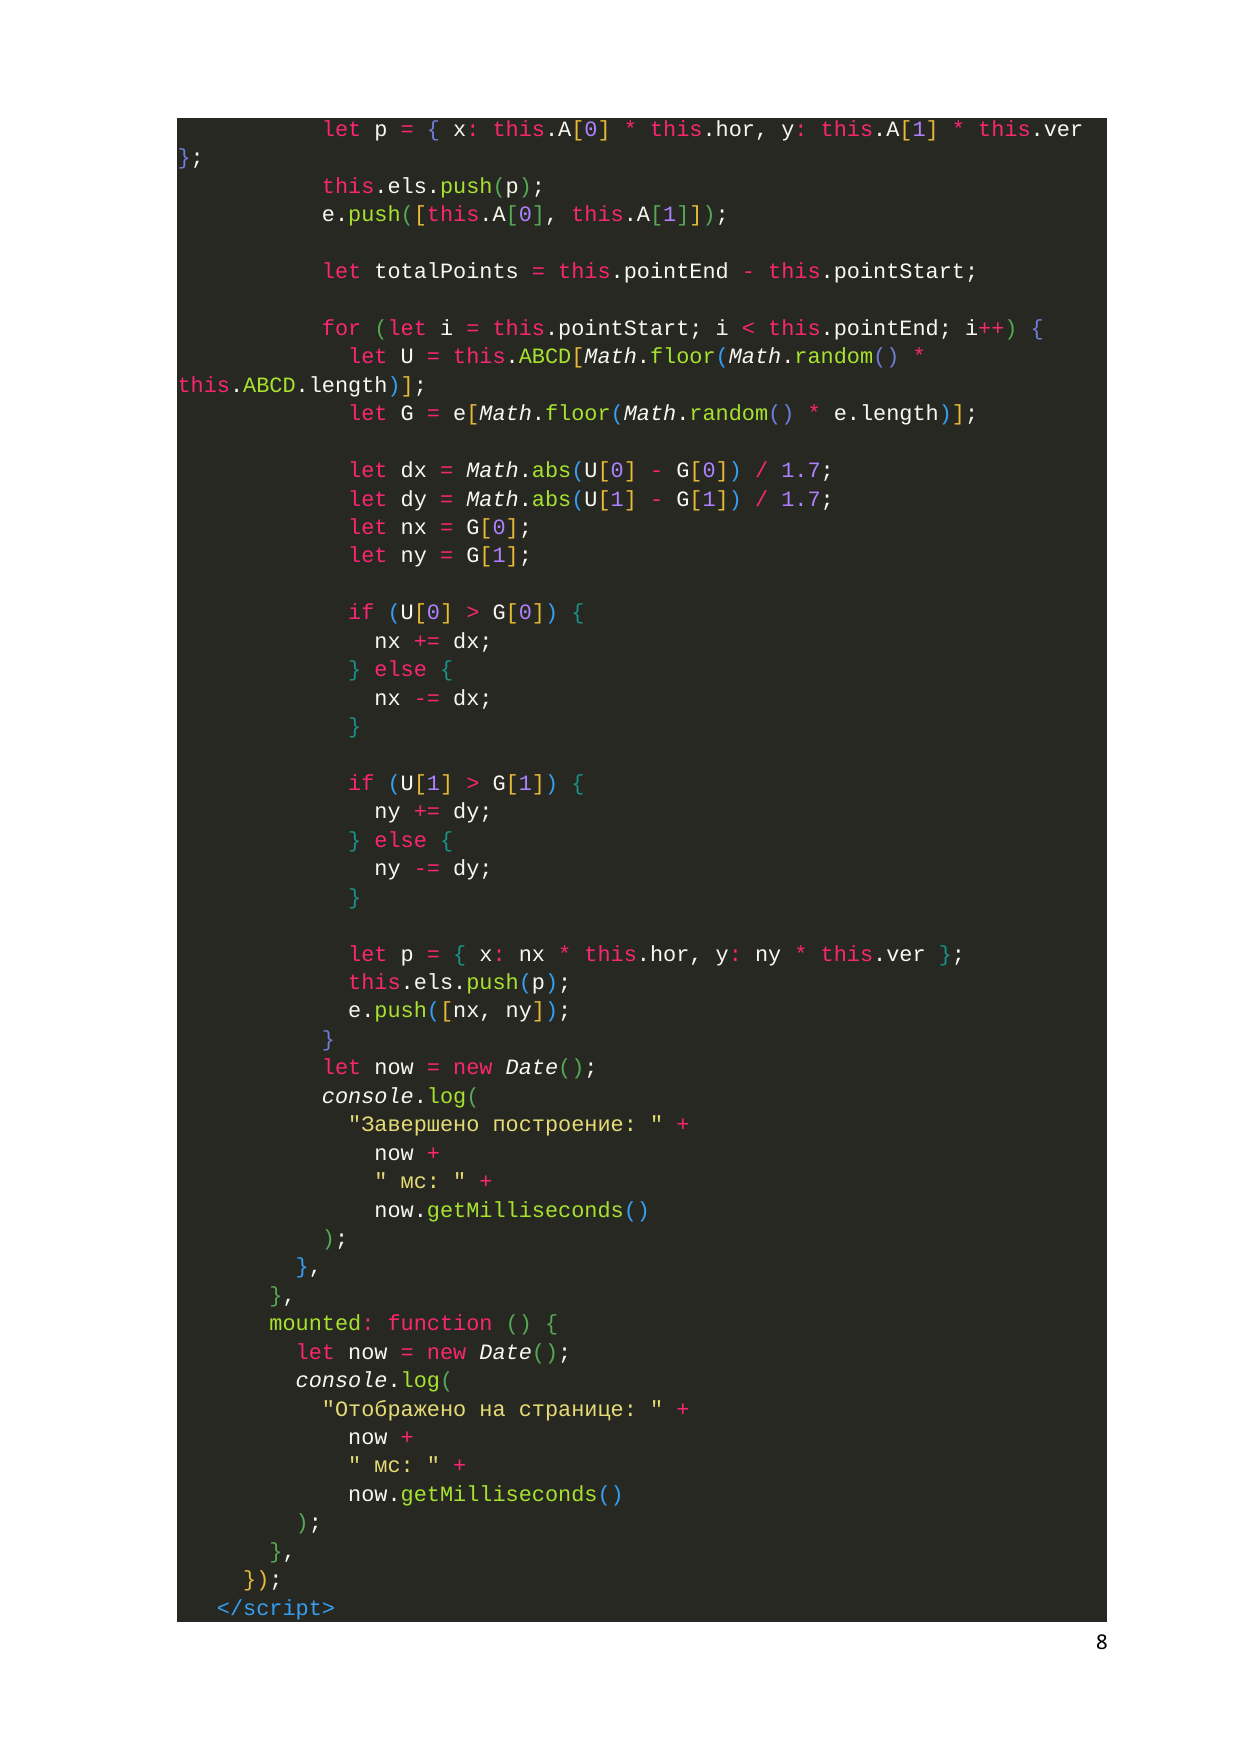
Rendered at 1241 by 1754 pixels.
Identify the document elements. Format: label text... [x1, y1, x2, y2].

text this.els.push(p); [177, 971, 1107, 996]
text let now = new Date(); [177, 1057, 1107, 1081]
text ny += dy; [177, 801, 1107, 825]
text console.log( [177, 1369, 1107, 1394]
text if (U[1] > G[1]) { [177, 772, 1107, 797]
text ); [177, 1227, 1107, 1252]
text let ny = G[1]; [177, 545, 1107, 569]
text }, [177, 1284, 1107, 1309]
text now + [177, 1426, 1107, 1451]
text let G = e[Math.floor(Math.random() * e.length)]; [177, 402, 1107, 427]
text " мс: " + [177, 1455, 1107, 1479]
text e.push([nx, ny]); [177, 1000, 1107, 1024]
text this.els.push(p); [177, 175, 1107, 200]
text let dx = Math.abs(U[0] - G[0]) / 1.7; [177, 459, 1107, 484]
text nx += dx; [177, 630, 1107, 655]
text ny -= dy; [177, 857, 1107, 882]
text } else { [177, 658, 1107, 683]
text let nx = G[0]; [177, 516, 1107, 541]
text console.log( [177, 1085, 1107, 1110]
text let U = this.ABCD[Math.floor(Math.random() * this.ABCD.length)]; [177, 346, 1107, 399]
text if (U[0] > G[0]) { [177, 602, 1107, 626]
text " мс: " + [177, 1170, 1107, 1195]
text "Отображено на странице: " + [177, 1398, 1107, 1423]
text nx -= dx; [177, 687, 1107, 712]
text "Завершено построение: " + [177, 1113, 1107, 1138]
text let p = { x: this.A[0] * this.hor, y: this.A[1] * this.ver }; [177, 118, 1107, 171]
text }, [177, 1256, 1107, 1280]
text }, [177, 1540, 1107, 1565]
text }); [177, 1568, 1107, 1593]
text for (let i = this.pointStart; i < this.pointEnd; i++) { [177, 317, 1107, 342]
text e.push([this.A[0], this.A[1]]); [177, 203, 1107, 228]
text </script> [177, 1597, 1107, 1622]
text ); [177, 1512, 1107, 1536]
text now + [177, 1142, 1107, 1167]
text let now = new Date(); [177, 1341, 1107, 1366]
text let dy = Math.abs(U[1] - G[1]) / 1.7; [177, 488, 1107, 513]
text } [177, 1028, 1107, 1053]
text let totalPoints = this.pointEnd - this.pointStart; [177, 260, 1107, 285]
text mounted: function () { [177, 1312, 1107, 1337]
text } [177, 715, 1107, 740]
text now.getMilliseconds() [177, 1199, 1107, 1223]
text let p = { x: nx * this.hor, y: ny * this.ver }; [177, 943, 1107, 968]
text now.getMilliseconds() [177, 1483, 1107, 1508]
text } [177, 886, 1107, 911]
text } else { [177, 829, 1107, 854]
